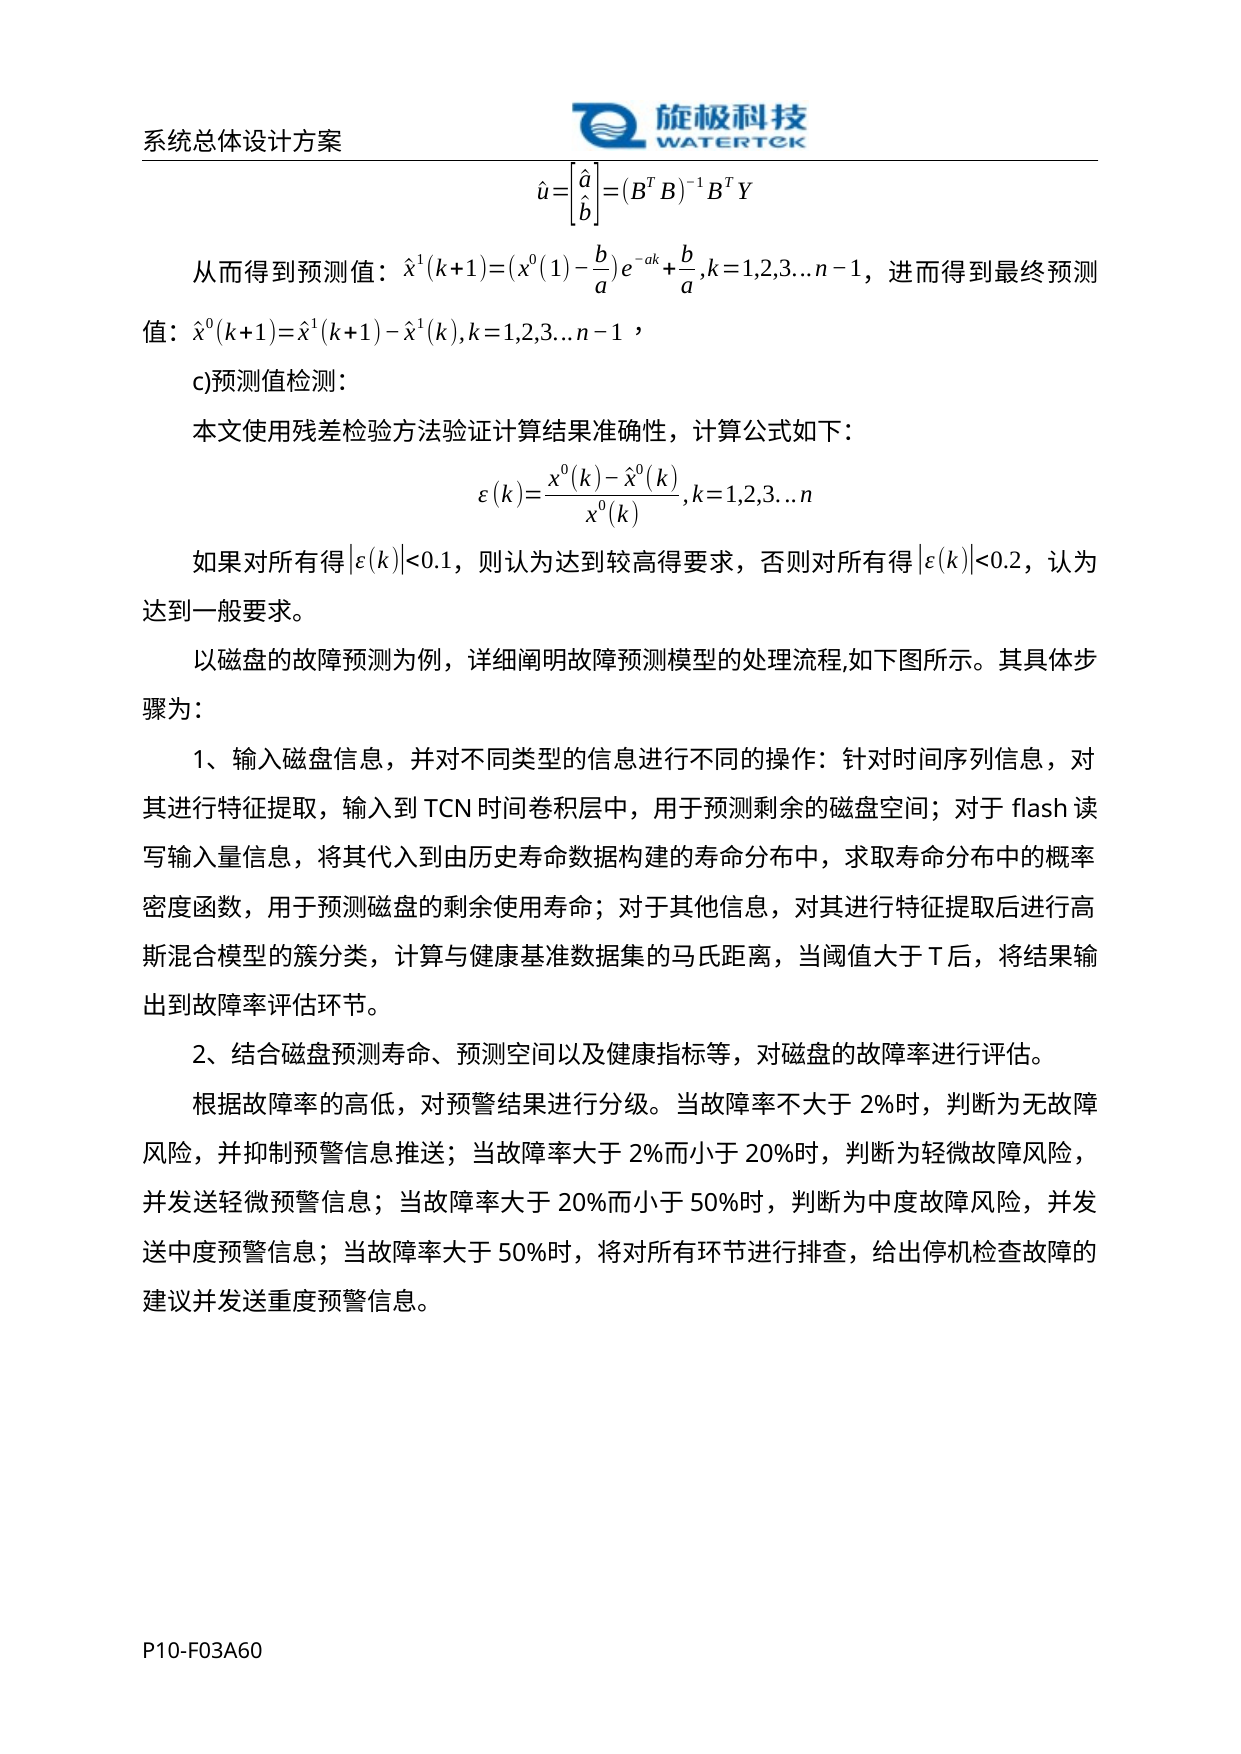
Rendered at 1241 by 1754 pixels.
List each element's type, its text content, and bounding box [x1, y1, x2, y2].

text 以磁盘的故障预测为例，详细阐明故障预测模型的处理流程,如下图所示。其具体步骤为： [142, 641, 1098, 726]
text c)预测值检测： [142, 362, 1098, 398]
text 根据故障率的高低，对预警结果进行分级。当故障率不大于2%时，判断为无故障风险，并抑制预警信息推送；当故障率大于2%而小于20%时，判断为轻微故障风险，并发送轻微预警信息；当故障率大于20%而小于50%时，判断为中度故障风险，并发送中度预警信息；当故障率大于50%时，将对所有环节进行排查，给出停机检查故障的建议并发送重度预警信息。 [142, 1084, 1098, 1317]
text 如果对所有得，则认为达到较高得要求，否则对所有得，认为达到一般要求。 [142, 542, 1098, 628]
picture [571, 100, 810, 151]
text 1、输入磁盘信息，并对不同类型的信息进行不同的操作：针对时间序列信息，对其进行特征提取，输入到TCN时间卷积层中，用于预测剩余的磁盘空间；对于flash读写输入量信息，将其代入到由历史寿命数据构建的寿命分布中，求取寿命分布中的概率密度函数，用于预测磁盘的剩余使用寿命；对于其他信息，对其进行特征提取后进行高斯混合模型的簇分类，计算与健康基准数据集的马氏距离，当阈值大于T后，将结果输出到故障率评估环节。 [142, 739, 1098, 1022]
text 本文使用残差检验方法验证计算结果准确性，计算公式如下： [142, 411, 1098, 447]
text 2、结合磁盘预测寿命、预测空间以及健康指标等，对磁盘的故障率进行评估。 [142, 1035, 1098, 1071]
text 从而得到预测值：，进而得到最终预测值： [142, 241, 1098, 349]
